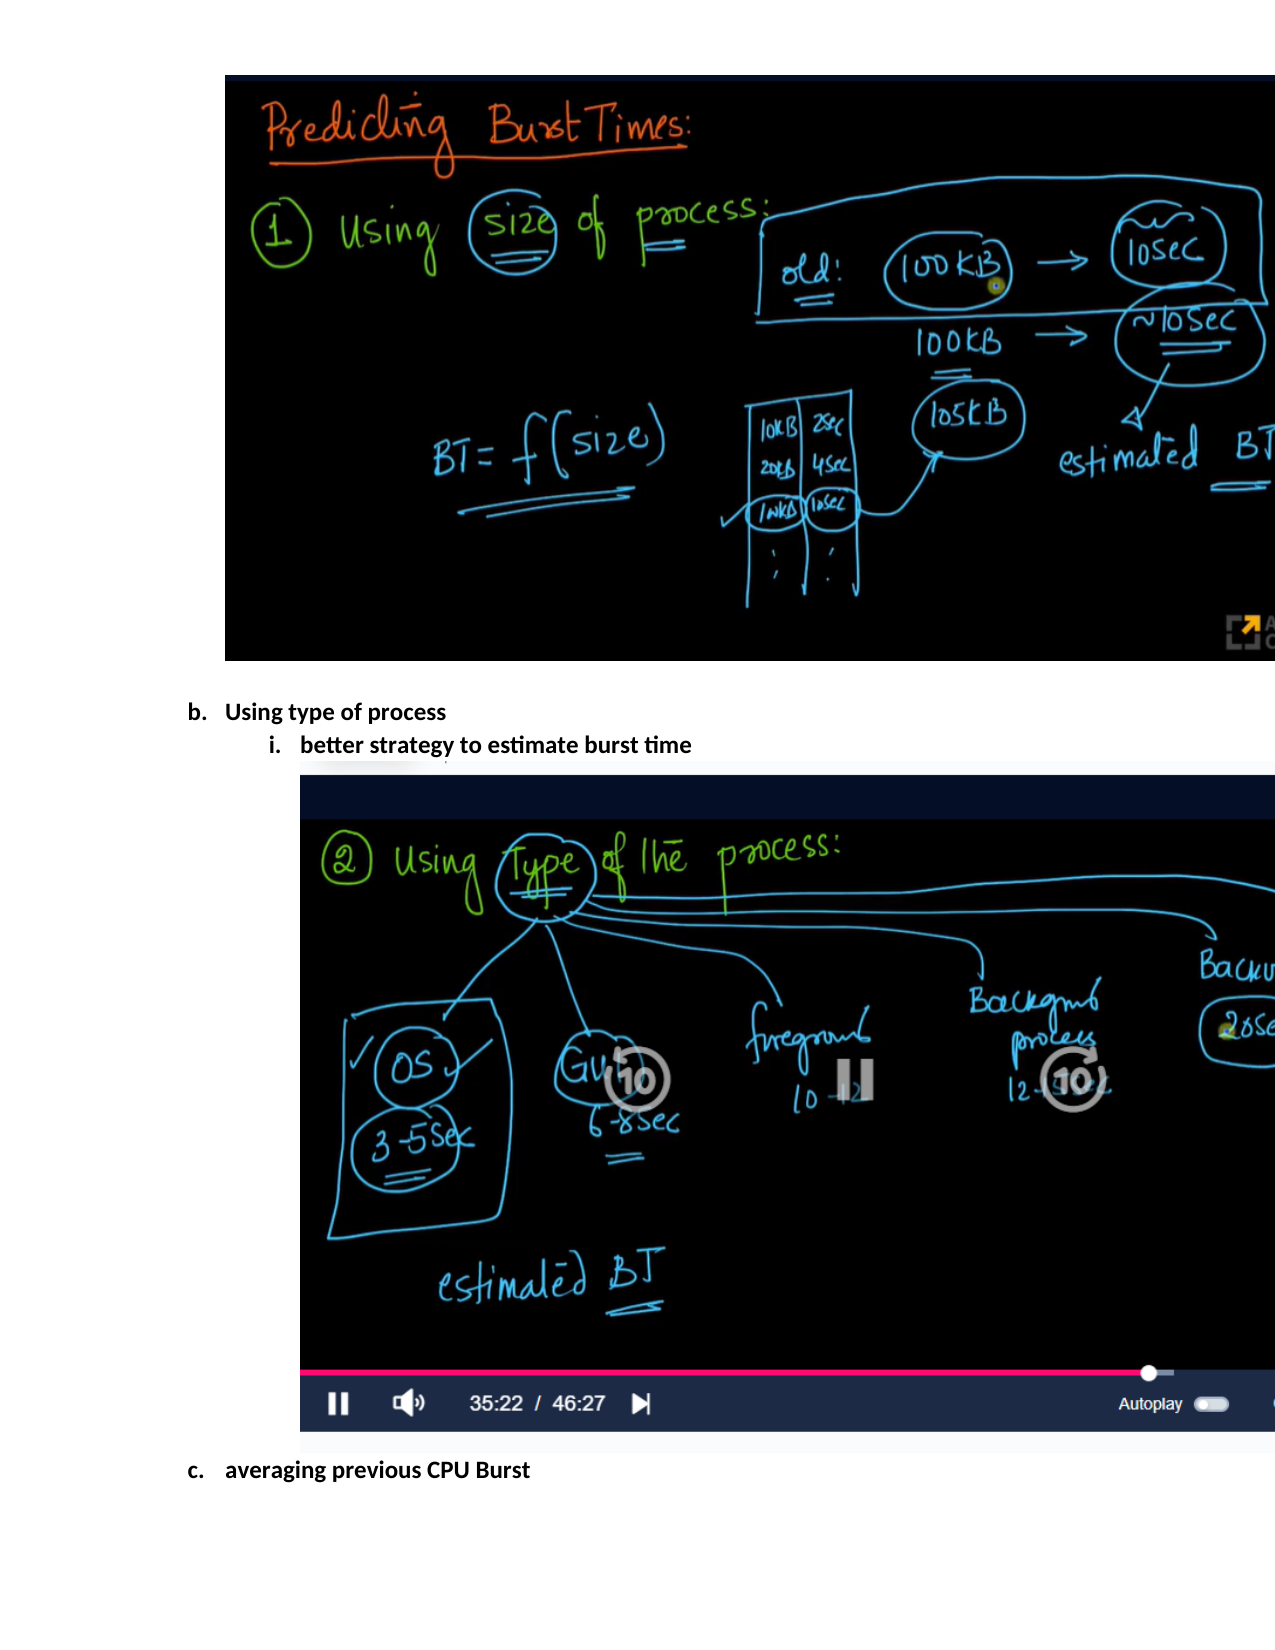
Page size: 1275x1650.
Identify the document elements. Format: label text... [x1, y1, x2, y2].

picture [300, 761, 1275, 1453]
list averaging previous CPU Burst [187, 1455, 1200, 1485]
list Using type of process [187, 696, 1200, 727]
list better strategy to estimate burst time [281, 729, 1200, 759]
picture [225, 75, 1275, 661]
